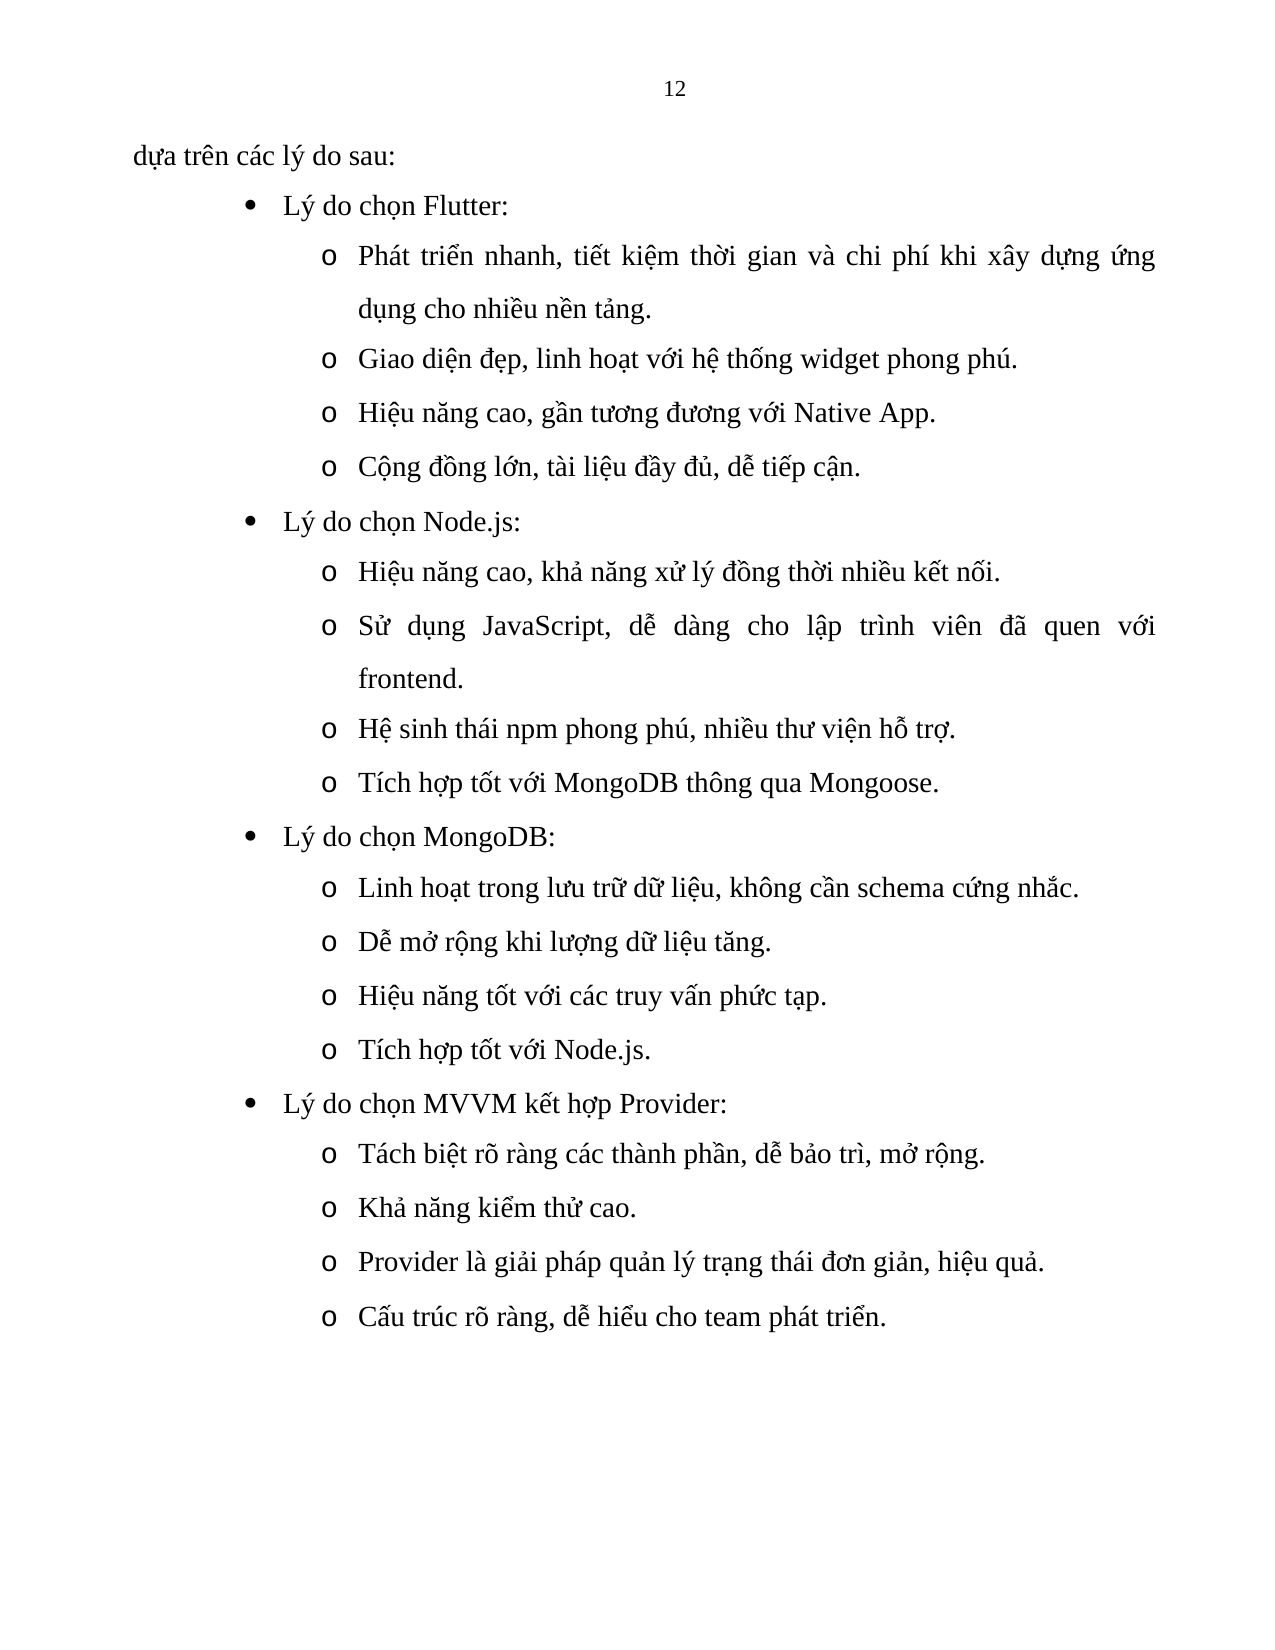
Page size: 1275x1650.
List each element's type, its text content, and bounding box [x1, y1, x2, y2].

list Lý do chọn MongoDB: [245, 819, 1157, 853]
list Dễ mở rộng khi lượng dữ liệu tăng. [320, 924, 1157, 960]
list Hiệu năng tốt với các truy vấn phức tạp. [320, 978, 1157, 1014]
list Tích hợp tốt với MongoDB thông qua Mongoose. [320, 765, 1157, 801]
list Cộng đồng lớn, tài liệu đầy đủ, dễ tiếp cận. [320, 449, 1157, 486]
list Khả năng kiểm thử cao. [320, 1191, 1157, 1227]
list Cấu trúc rõ ràng, dễ hiểu cho team phát triển. [320, 1299, 1157, 1335]
list Phát triển nhanh, tiết kiệm thời gian và chi phí khi xây dựng ứng dụng cho nhiều nền tảng. [320, 238, 1157, 325]
list Sử dụng JavaScript, dễ dàng cho lập trình viên đã quen với frontend. [320, 608, 1157, 694]
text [133, 138, 1157, 171]
list Giao diện đẹp, linh hoạt với hệ thống widget phong phú. [320, 341, 1157, 377]
list Lý do chọn Flutter: [245, 188, 1157, 222]
list Provider là giải pháp quản lý trạng thái đơn giản, hiệu quả. [320, 1244, 1157, 1281]
list Hiệu năng cao, gần tương đương với Native App. [320, 396, 1157, 432]
list Linh hoạt trong lưu trữ dữ liệu, không cần schema cứng nhắc. [320, 870, 1157, 906]
list Tách biệt rõ ràng các thành phần, dễ bảo trì, mở rộng. [320, 1136, 1157, 1172]
list Hiệu năng cao, khả năng xử lý đồng thời nhiều kết nối. [320, 554, 1157, 590]
list Hệ sinh thái npm phong phú, nhiều thư viện hỗ trợ. [320, 711, 1157, 747]
list Tích hợp tốt với Node.js. [320, 1032, 1157, 1068]
list Lý do chọn Node.js: [245, 504, 1157, 537]
list Lý do chọn MVVM kết hợp Provider: [245, 1086, 1157, 1120]
